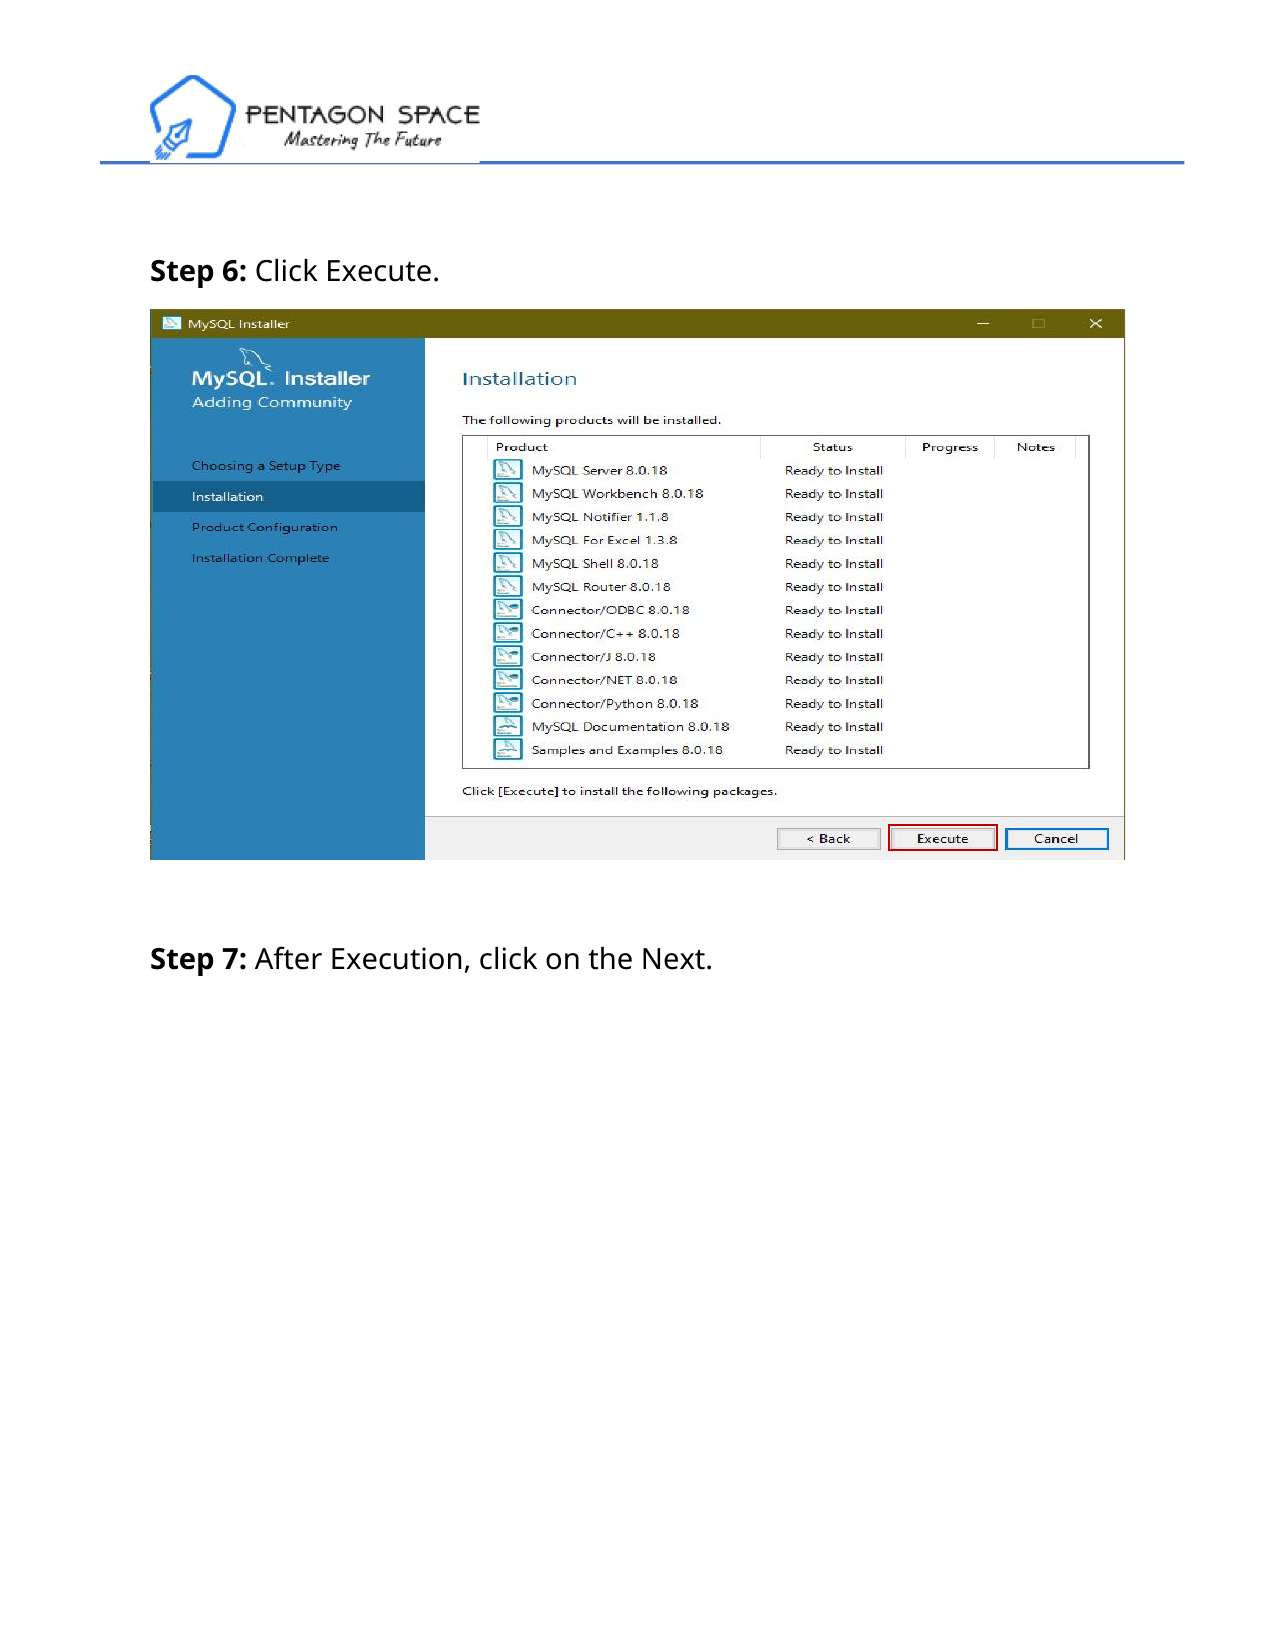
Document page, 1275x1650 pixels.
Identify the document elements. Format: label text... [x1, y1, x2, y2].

picture [150, 75, 480, 163]
picture [150, 309, 1125, 860]
text Step 7: After Execution, click on the Next. [150, 938, 1125, 978]
text Step 6: Click Execute. [150, 250, 1125, 290]
